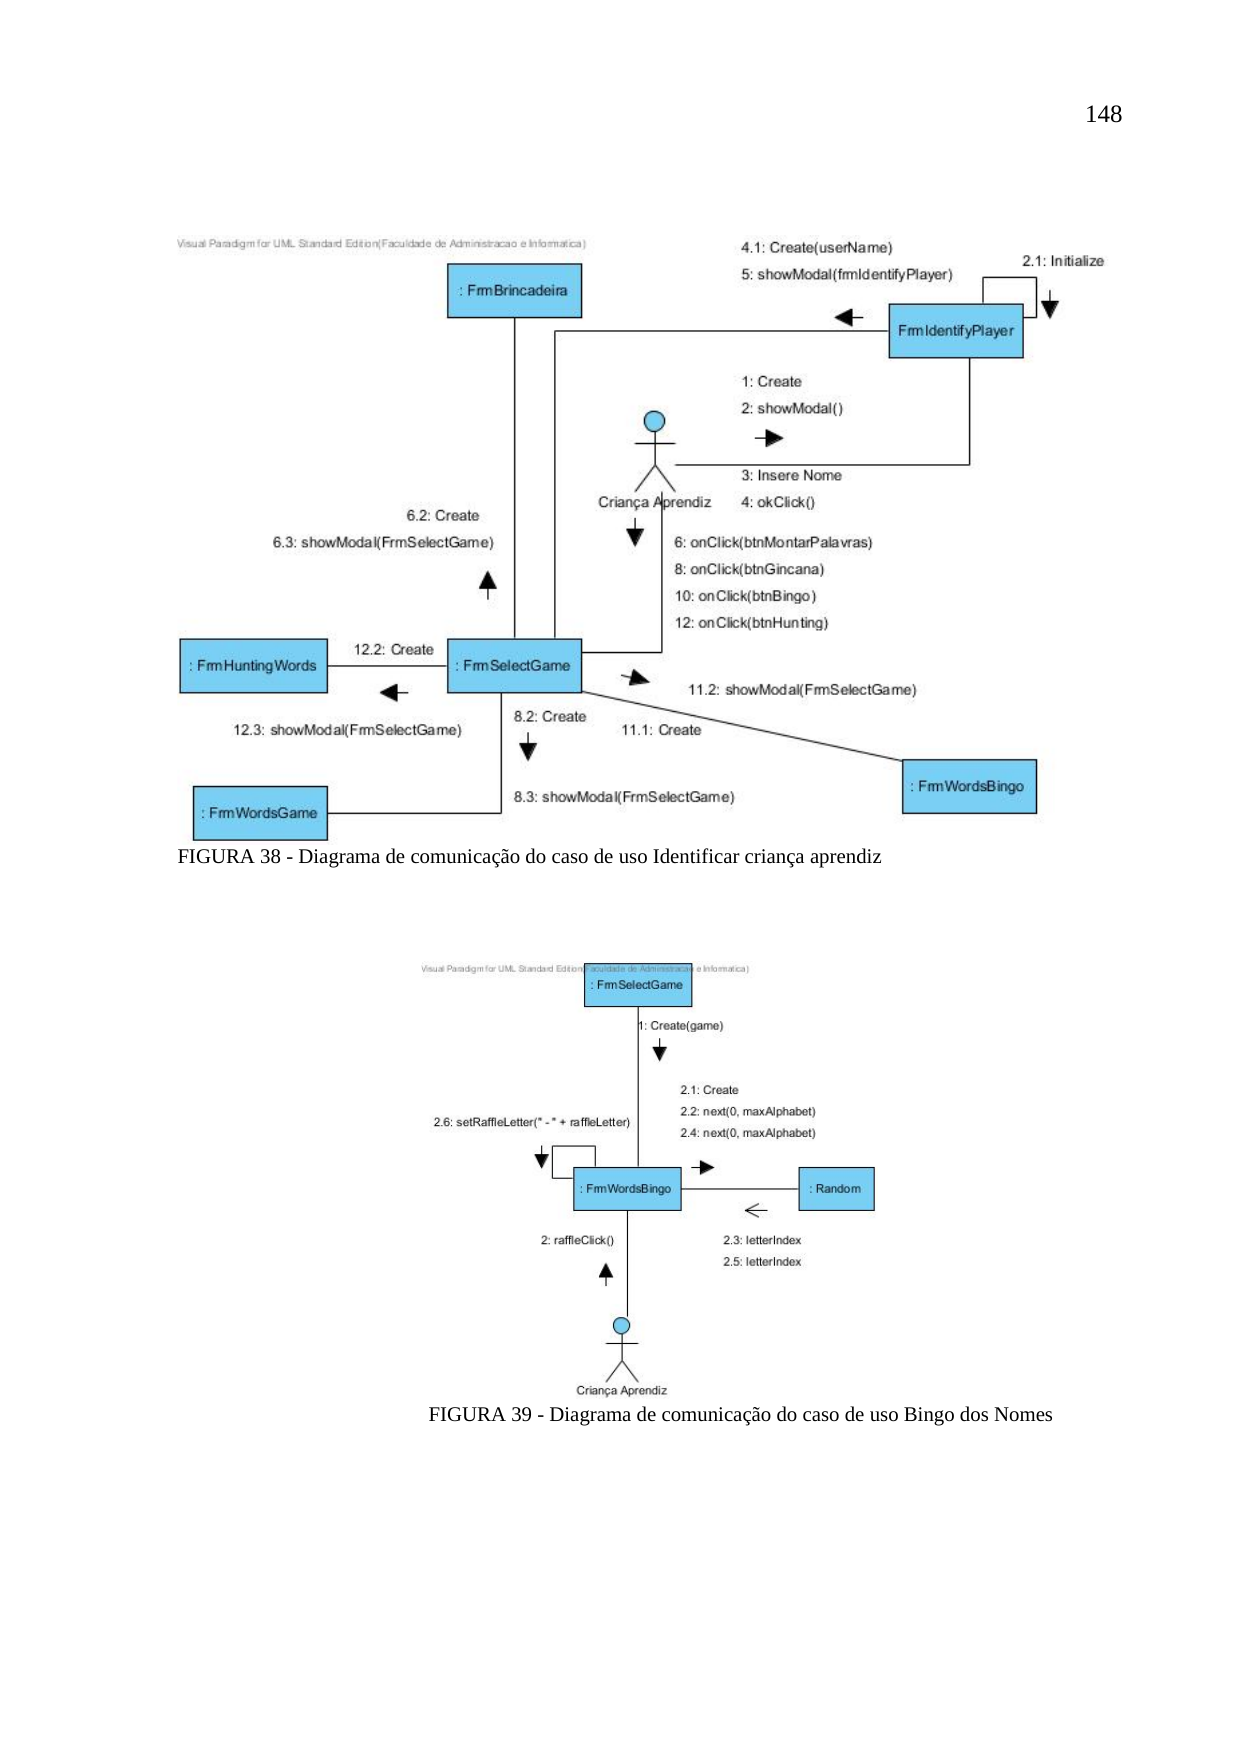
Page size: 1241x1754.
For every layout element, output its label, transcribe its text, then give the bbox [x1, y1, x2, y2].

picture [421, 961, 878, 1402]
text FIGURA 38 - Diagrama de comunicação do caso de uso Identificar criança aprendiz [177, 845, 1122, 868]
text FIGURA 39 - Diagrama de comunicação do caso de uso Bingo dos Nomes [428, 1402, 1122, 1426]
picture [177, 235, 1123, 845]
